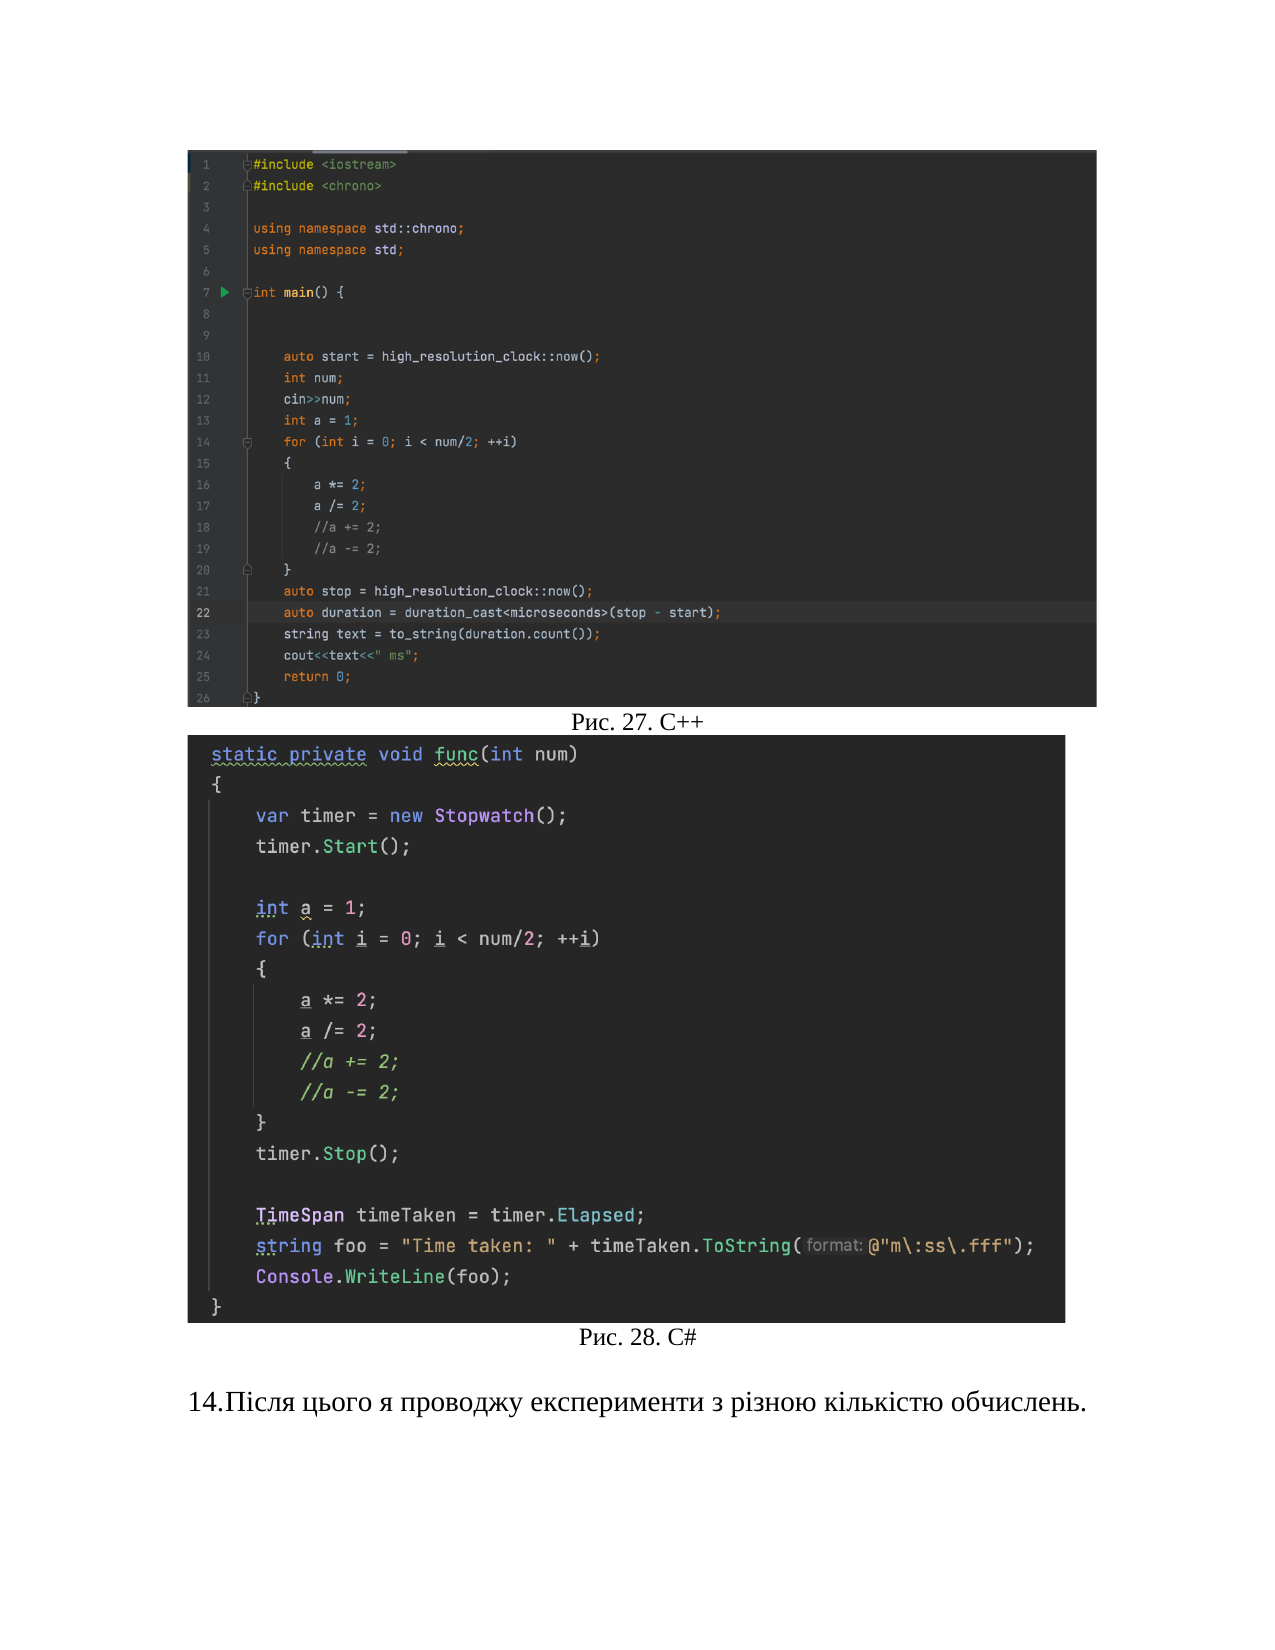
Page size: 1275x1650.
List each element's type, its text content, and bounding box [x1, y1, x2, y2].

text Рис. 28. C# [150, 1322, 1125, 1351]
picture [187, 735, 1066, 1323]
list Після цього я проводжу експерименти з різною кількістю обчислень. [187, 1384, 1125, 1418]
text Рис. 27. C++ [150, 707, 1125, 736]
picture [187, 150, 1097, 707]
